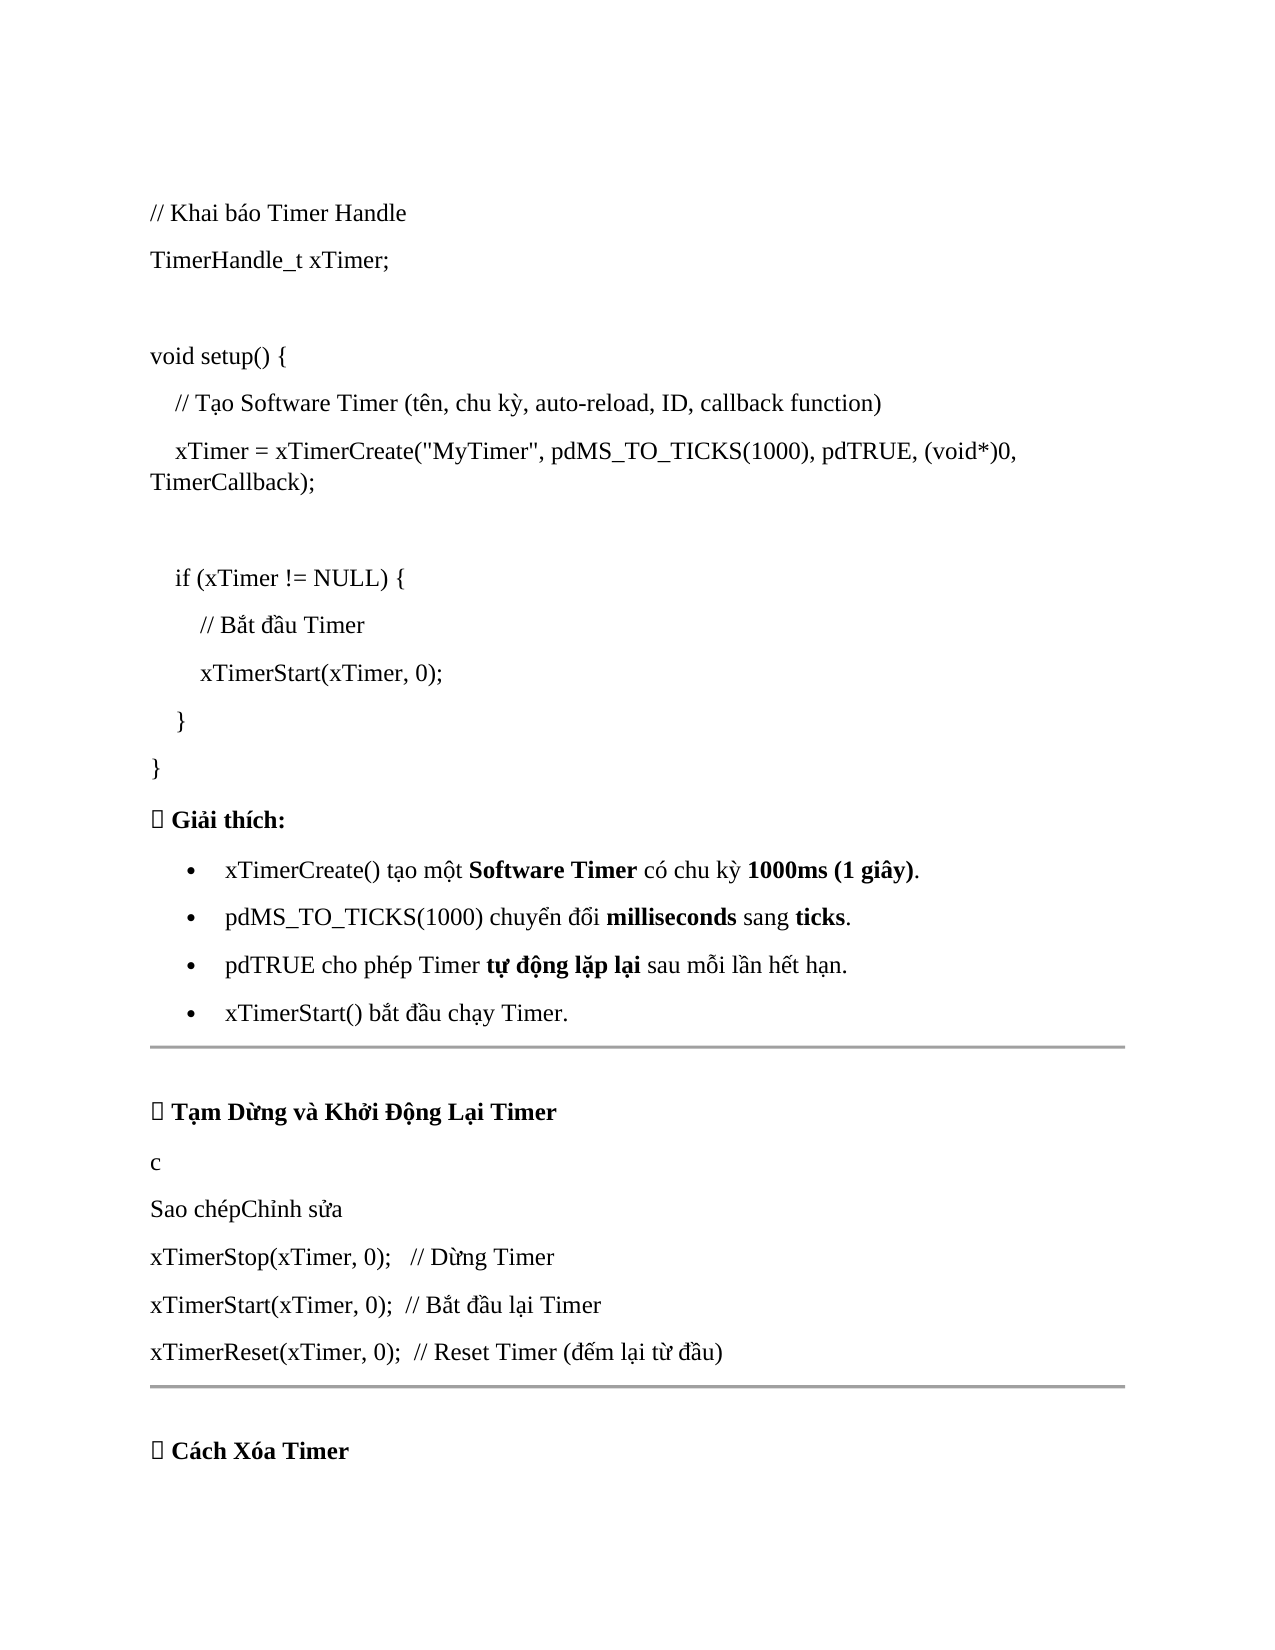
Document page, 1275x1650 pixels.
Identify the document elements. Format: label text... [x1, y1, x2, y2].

text xTimerStop(xTimer, 0); // Dừng Timer [150, 1242, 1125, 1271]
text xTimerStart(xTimer, 0); [150, 658, 1125, 687]
text xTimerReset(xTimer, 0); // Reset Timer (đếm lại từ đầu) [150, 1337, 1125, 1366]
text xTimerStart(xTimer, 0); // Bắt đầu lại Timer [150, 1290, 1125, 1318]
list xTimerStart() bắt đầu chạy Timer. [187, 998, 1125, 1027]
list xTimerCreate() tạo một Software Timer có chu kỳ 1000ms (1 giây). [187, 855, 1125, 883]
text Sao chépChỉnh sửa [150, 1194, 1125, 1223]
text c [150, 1147, 1125, 1175]
list pdTRUE cho phép Timer tự động lặp lại sau mỗi lần hết hạn. [187, 950, 1125, 979]
text // Bắt đầu Timer [150, 610, 1125, 639]
text void setup() { [150, 341, 1125, 369]
text if (xTimer != NULL) { [150, 563, 1125, 591]
text // Tạo Software Timer (tên, chu kỳ, auto-reload, ID, callback function) [150, 388, 1125, 417]
text // Khai báo Timer Handle [150, 198, 1125, 226]
text 📌 Giải thích: [150, 801, 1125, 835]
list pdMS_TO_TICKS(1000) chuyển đổi milliseconds sang ticks. [187, 902, 1125, 931]
text } [150, 706, 1125, 734]
text } [150, 753, 1125, 782]
text 📌 Cách Xóa Timer [150, 1433, 1125, 1467]
text xTimer = xTimerCreate("MyTimer", pdMS_TO_TICKS(1000), pdTRUE, (void*)0, TimerCallback); [150, 436, 1125, 496]
text 🔹 Tạm Dừng và Khởi Động Lại Timer [150, 1093, 1125, 1127]
text TimerHandle_t xTimer; [150, 245, 1125, 274]
